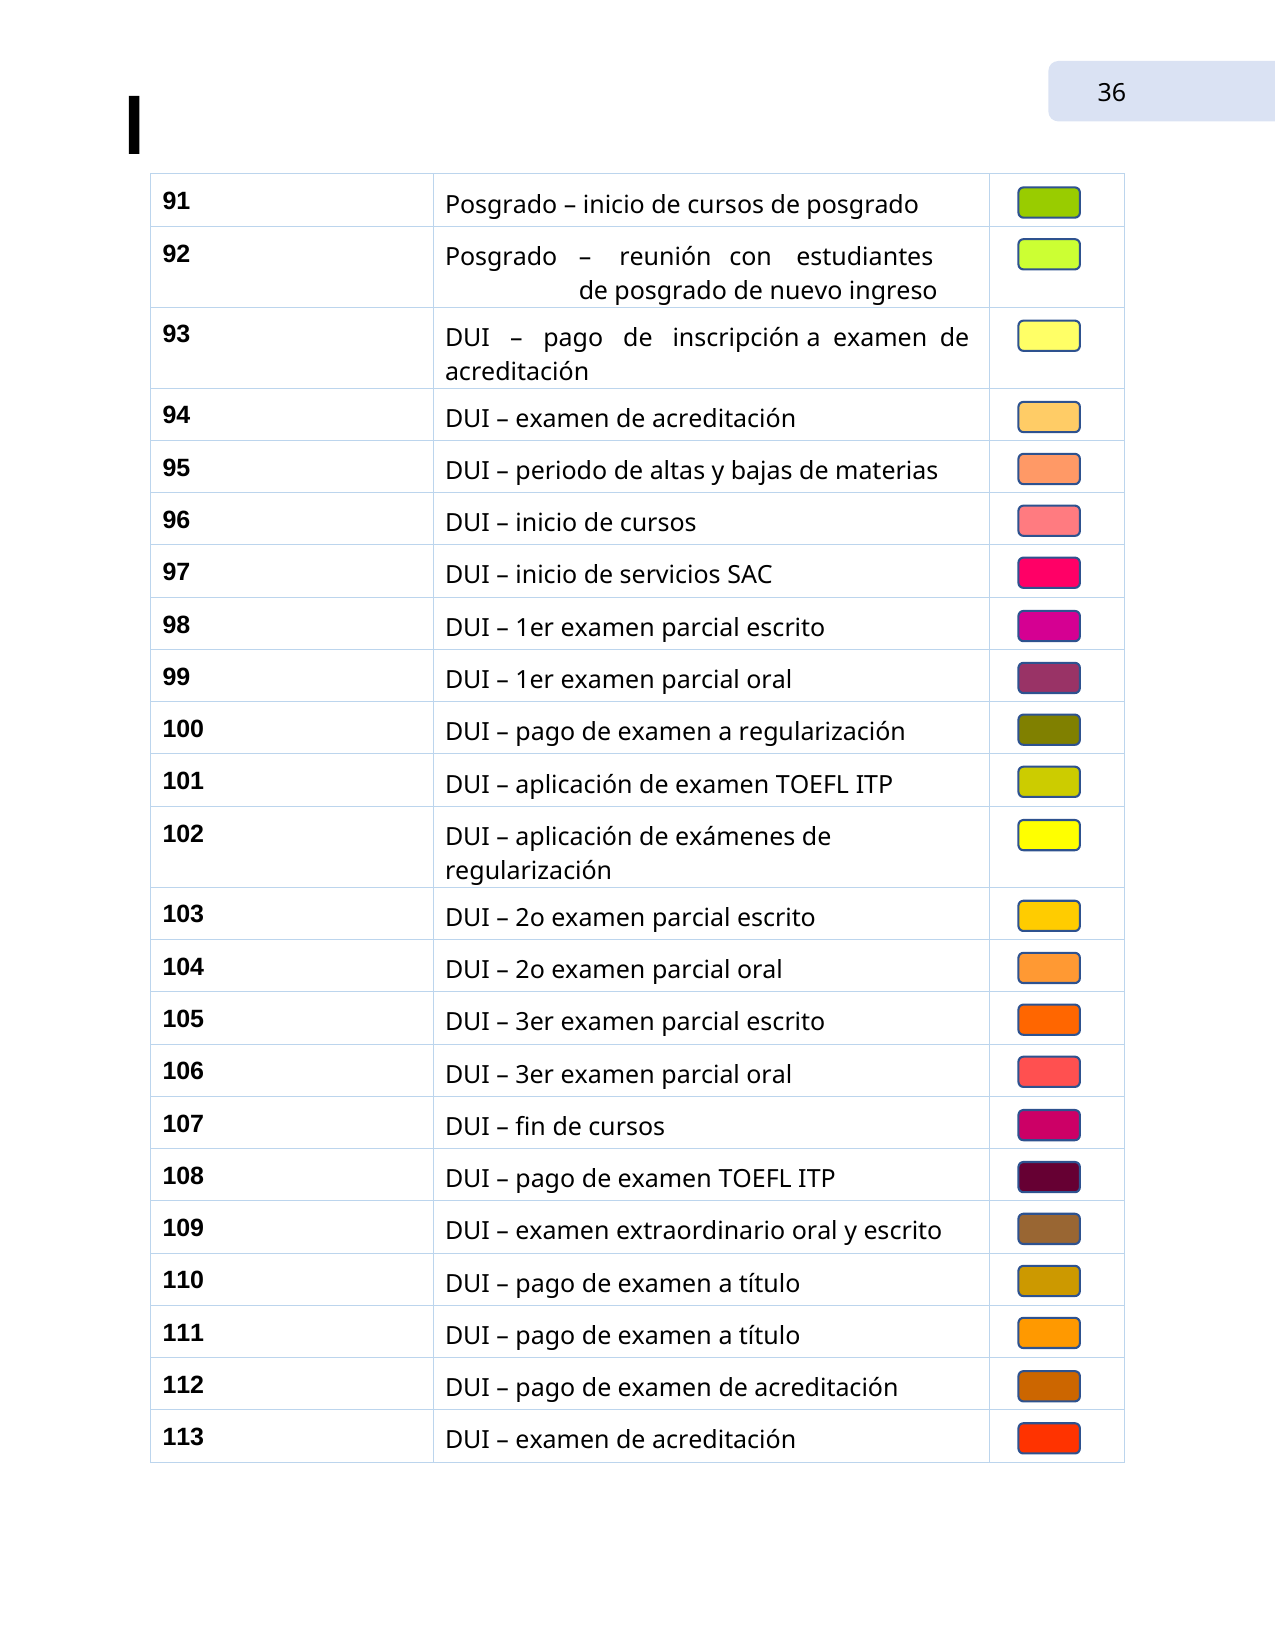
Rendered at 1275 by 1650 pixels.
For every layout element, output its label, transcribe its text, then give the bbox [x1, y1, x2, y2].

table_cell 113 [151, 1410, 433, 1462]
table_cell [990, 807, 1124, 887]
table_cell [990, 1045, 1124, 1096]
table_cell [990, 493, 1124, 544]
table_cell DUI – pago de examen de acreditación [434, 1358, 989, 1409]
table_cell [990, 1358, 1124, 1409]
table_cell [990, 308, 1124, 388]
table_cell [990, 1410, 1124, 1462]
table_cell 108 [151, 1149, 433, 1200]
table_cell [990, 754, 1124, 806]
table_cell 112 [151, 1358, 433, 1409]
table_cell DUI – inicio de cursos [434, 493, 989, 544]
table_cell DUI – pago de examen a regularización [434, 702, 989, 753]
table_cell DUI – pago de inscripción a examen de acreditación [434, 308, 989, 388]
table_cell [990, 545, 1124, 597]
table_cell 97 [151, 545, 433, 597]
table_cell [990, 992, 1124, 1043]
table_cell 98 [151, 598, 433, 649]
table_cell DUI – 1er examen parcial oral [434, 650, 989, 701]
table_cell [990, 888, 1124, 939]
table_cell [990, 1306, 1124, 1357]
table_cell DUI – examen extraordinario oral y escrito [434, 1201, 989, 1252]
table_cell 111 [151, 1306, 433, 1357]
table_cell Posgrado – reunión con estudiantes de posgrado de nuevo ingreso [434, 227, 989, 307]
table_cell DUI – pago de examen a título [434, 1254, 989, 1305]
table_cell 92 [151, 227, 433, 307]
table_cell [990, 1149, 1124, 1200]
table_cell 106 [151, 1045, 433, 1096]
table_cell DUI – aplicación de exámenes de regularización [434, 807, 989, 887]
table_cell 95 [151, 441, 433, 492]
table_cell [990, 598, 1124, 649]
table_cell DUI – examen de acreditación [434, 389, 989, 440]
table_cell 100 [151, 702, 433, 753]
table_header 91 [151, 174, 433, 226]
table_cell DUI – fin de cursos [434, 1097, 989, 1148]
table_header Posgrado – inicio de cursos de posgrado [434, 174, 989, 226]
table_cell DUI – examen de acreditación [434, 1410, 989, 1462]
table_cell DUI – pago de examen a título [434, 1306, 989, 1357]
table_cell [990, 227, 1124, 307]
table_cell DUI – periodo de altas y bajas de materias [434, 441, 989, 492]
table_cell [990, 1254, 1124, 1305]
table_cell 109 [151, 1201, 433, 1252]
table_cell 103 [151, 888, 433, 939]
table_cell [990, 1201, 1124, 1252]
table_cell DUI – 3er examen parcial escrito [434, 992, 989, 1043]
table_cell DUI – pago de examen TOEFL ITP [434, 1149, 989, 1200]
table_cell DUI – 2o examen parcial escrito [434, 888, 989, 939]
table_cell 105 [151, 992, 433, 1043]
table_cell DUI – 1er examen parcial escrito [434, 598, 989, 649]
table_cell 94 [151, 389, 433, 440]
table_cell DUI – aplicación de examen TOEFL ITP [434, 754, 989, 806]
table_cell [990, 940, 1124, 991]
table_cell 110 [151, 1254, 433, 1305]
table_cell 101 [151, 754, 433, 806]
table_cell DUI – 3er examen parcial oral [434, 1045, 989, 1096]
table_cell [990, 650, 1124, 701]
table_cell 104 [151, 940, 433, 991]
table_cell DUI – 2o examen parcial oral [434, 940, 989, 991]
table_cell 102 [151, 807, 433, 887]
table_cell 96 [151, 493, 433, 544]
table_cell [990, 389, 1124, 440]
table_cell [990, 441, 1124, 492]
table_cell DUI – inicio de servicios SAC [434, 545, 989, 597]
table_cell 99 [151, 650, 433, 701]
table_cell [990, 702, 1124, 753]
table_header [990, 174, 1124, 226]
table_cell 93 [151, 308, 433, 388]
table_cell 107 [151, 1097, 433, 1148]
table_cell [990, 1097, 1124, 1148]
